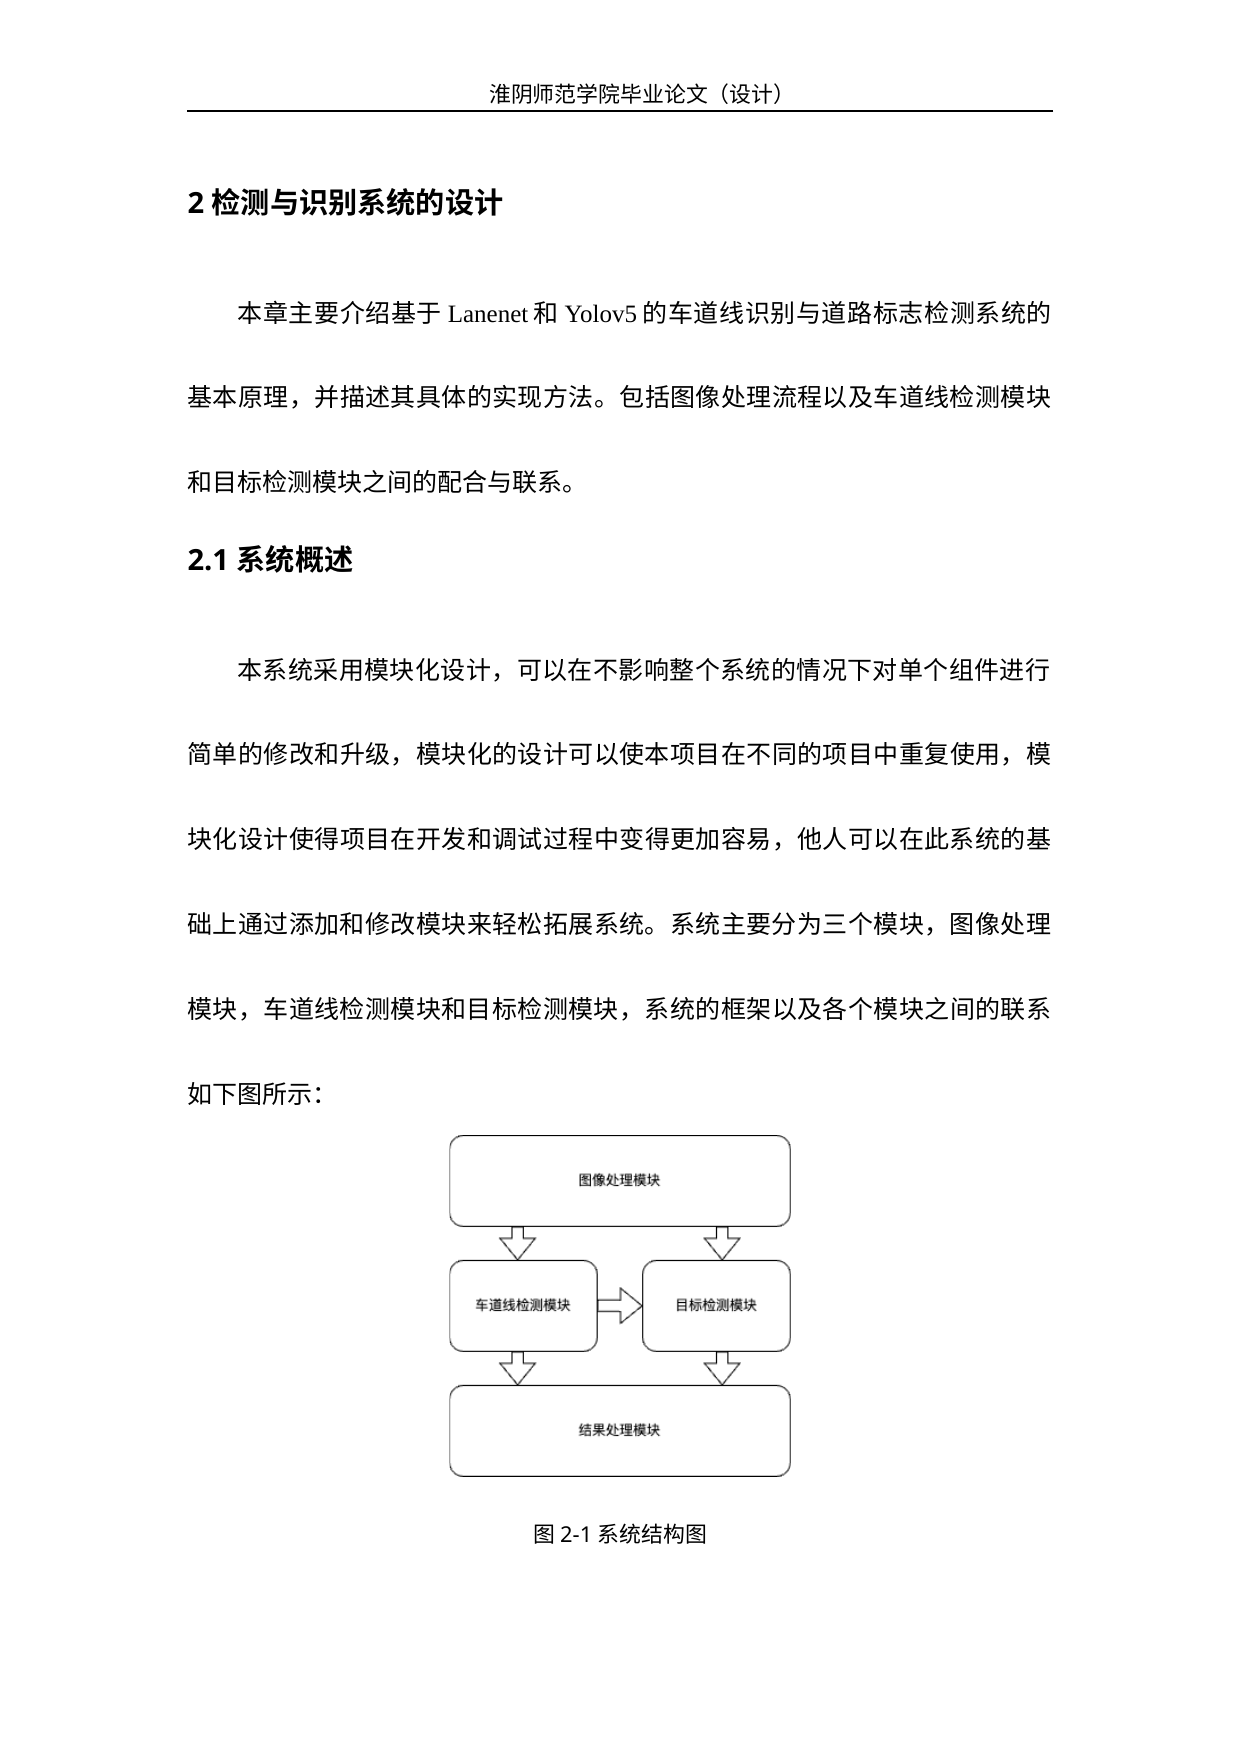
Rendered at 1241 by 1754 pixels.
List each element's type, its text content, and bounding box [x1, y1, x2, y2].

text 本章主要介绍基于Lanenet和Yolov5的车道线识别与道路标志检测系统的基本原理，并描述其具体的实现方法。包括图像处理流程以及车道线检测模块和目标检测模块之间的配合与联系。 [187, 277, 1053, 515]
text 图 2-1 系统结构图 [187, 1516, 1053, 1550]
picture [449, 1135, 791, 1477]
subtitle 2 检测与识别系统的设计 [187, 167, 1053, 235]
text 本系统采用模块化设计，可以在不影响整个系统的情况下对单个组件进行简单的修改和升级，模块化的设计可以使本项目在不同的项目中重复使用，模块化设计使得项目在开发和调试过程中变得更加容易，他人可以在此系统的基础上通过添加和修改模块来轻松拓展系统。系统主要分为三个模块，图像处理模块，车道线检测模块和目标检测模块，系统的框架以及各个模块之间的联系如下图所示： [187, 634, 1053, 1127]
subtitle 2.1 系统概述 [187, 524, 1053, 592]
